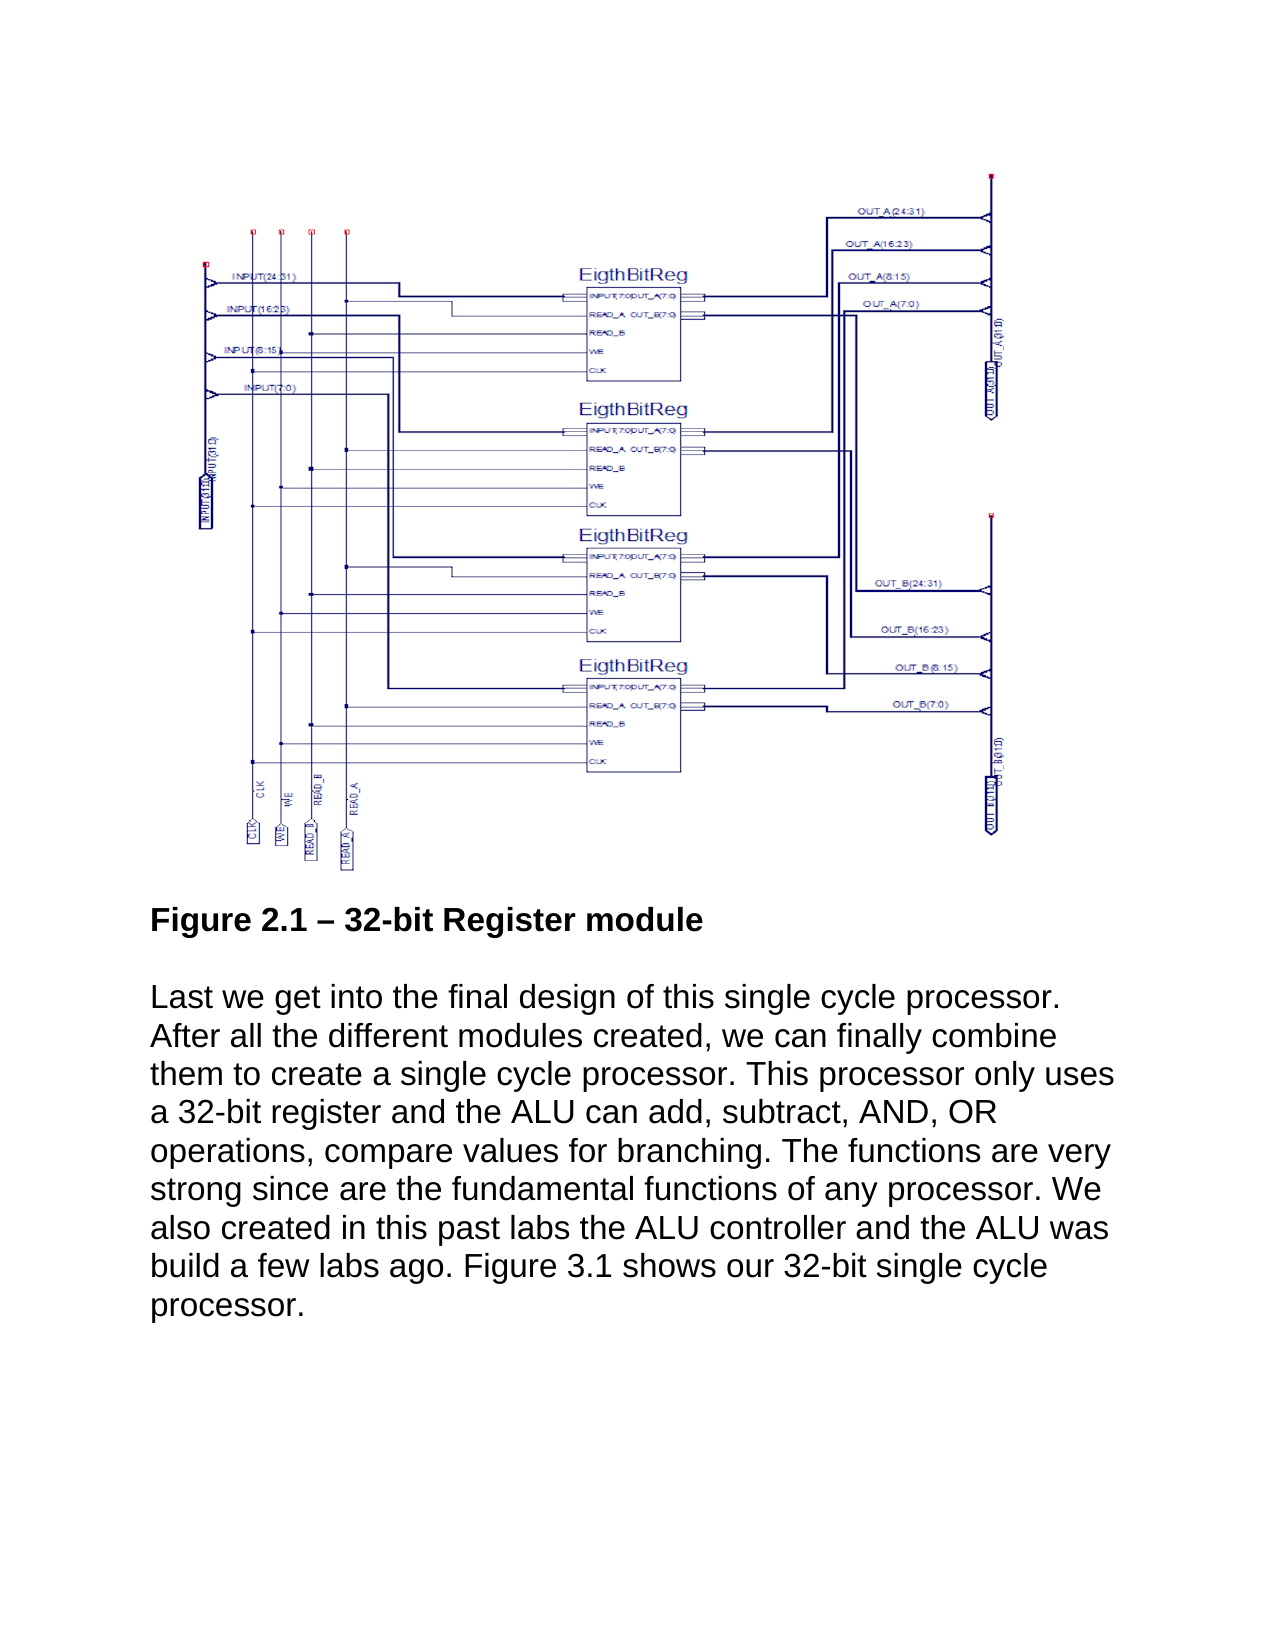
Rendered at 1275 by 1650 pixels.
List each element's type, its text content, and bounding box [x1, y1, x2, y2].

text Last we get into the final design of this single cycle processor. After all the different modules created, we can finally combine them to create a single cycle processor. This processor only uses a 32-bit register and the ALU can add, subtract, AND, OR operations, compare values for branching. The functions are very strong since are the fundamental functions of any processor. We also created in this past labs the ALU controller and the ALU was build a few labs ago. Figure 3.1 shows our 32-bit single cycle processor. [150, 977, 1125, 1323]
picture [150, 150, 1125, 901]
text Figure 2.1 – 32-bit Register module [150, 901, 1125, 939]
